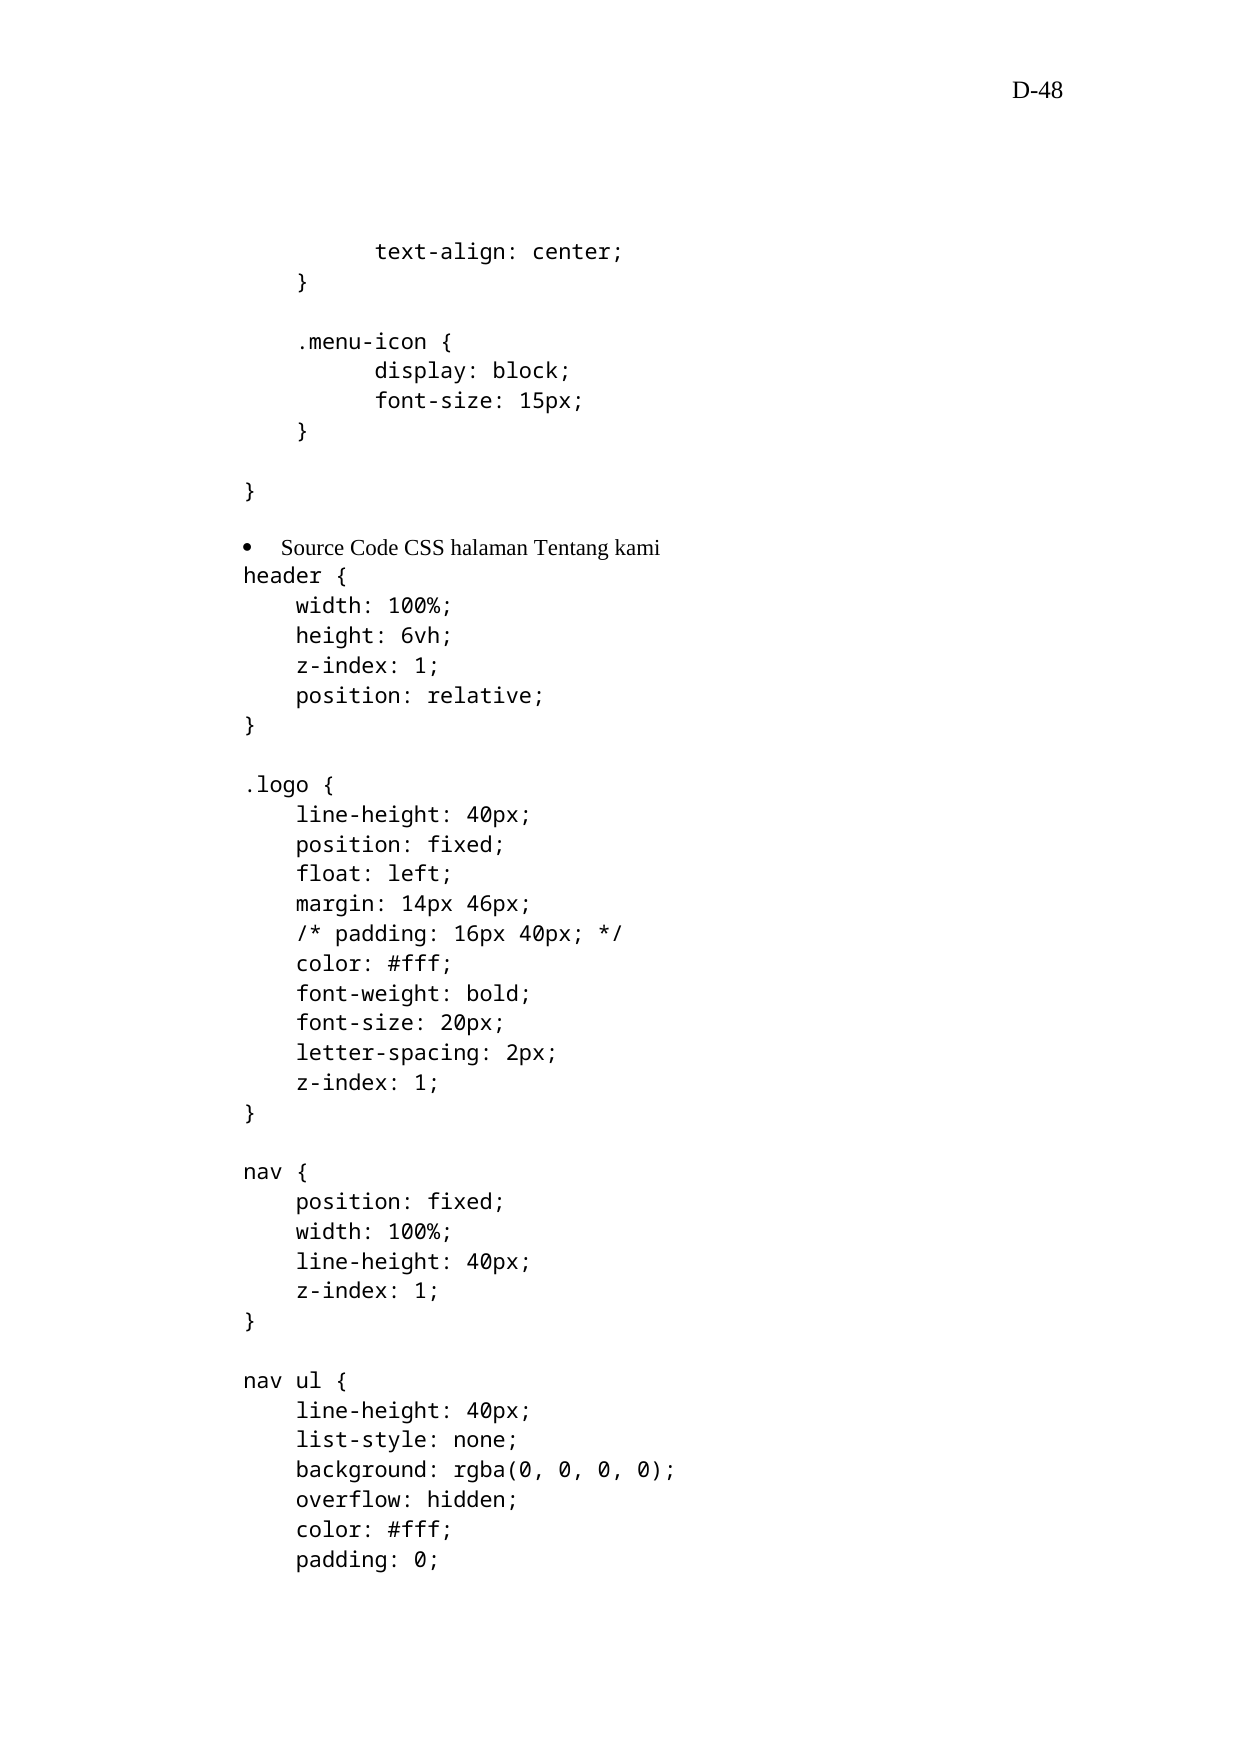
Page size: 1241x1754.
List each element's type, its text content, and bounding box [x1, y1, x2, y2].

text font-weight: bold; [243, 978, 1063, 1007]
text z-index: 1; [243, 1067, 1063, 1097]
text } [243, 1097, 1063, 1127]
text overflow: hidden; [243, 1484, 1063, 1514]
text font-size: 15px; [243, 385, 1063, 415]
text .logo { [243, 769, 1063, 799]
text float: left; [243, 858, 1063, 888]
text position: fixed; [243, 1186, 1063, 1216]
text } [243, 709, 1063, 739]
text z-index: 1; [243, 650, 1063, 680]
text z-index: 1; [243, 1276, 1063, 1305]
text } [243, 415, 1063, 445]
text } [243, 474, 1063, 504]
text text-align: center; [243, 236, 1063, 266]
text /* padding: 16px 40px; */ [243, 918, 1063, 948]
text color: #fff; [243, 948, 1063, 978]
text } [243, 266, 1063, 296]
text height: 6vh; [243, 620, 1063, 650]
text width: 100%; [243, 590, 1063, 620]
text letter-spacing: 2px; [243, 1037, 1063, 1067]
text background: rgba(0, 0, 0, 0); [243, 1454, 1063, 1484]
text line-height: 40px; [243, 1246, 1063, 1276]
text nav ul { [243, 1365, 1063, 1395]
text line-height: 40px; [243, 799, 1063, 829]
text width: 100%; [243, 1216, 1063, 1246]
text } [243, 1305, 1063, 1335]
text display: block; [243, 355, 1063, 385]
text line-height: 40px; [243, 1395, 1063, 1424]
text font-size: 20px; [243, 1007, 1063, 1037]
text position: relative; [243, 680, 1063, 709]
text padding: 0; [243, 1544, 1063, 1573]
text .menu-icon { [243, 326, 1063, 355]
text nav { [243, 1156, 1063, 1186]
text list-style: none; [243, 1424, 1063, 1454]
text margin: 14px 46px; [243, 888, 1063, 918]
list Source Code CSS halaman Tentang kami [243, 534, 1063, 561]
text header { [243, 561, 1063, 590]
text color: #fff; [243, 1514, 1063, 1544]
text position: fixed; [243, 829, 1063, 858]
